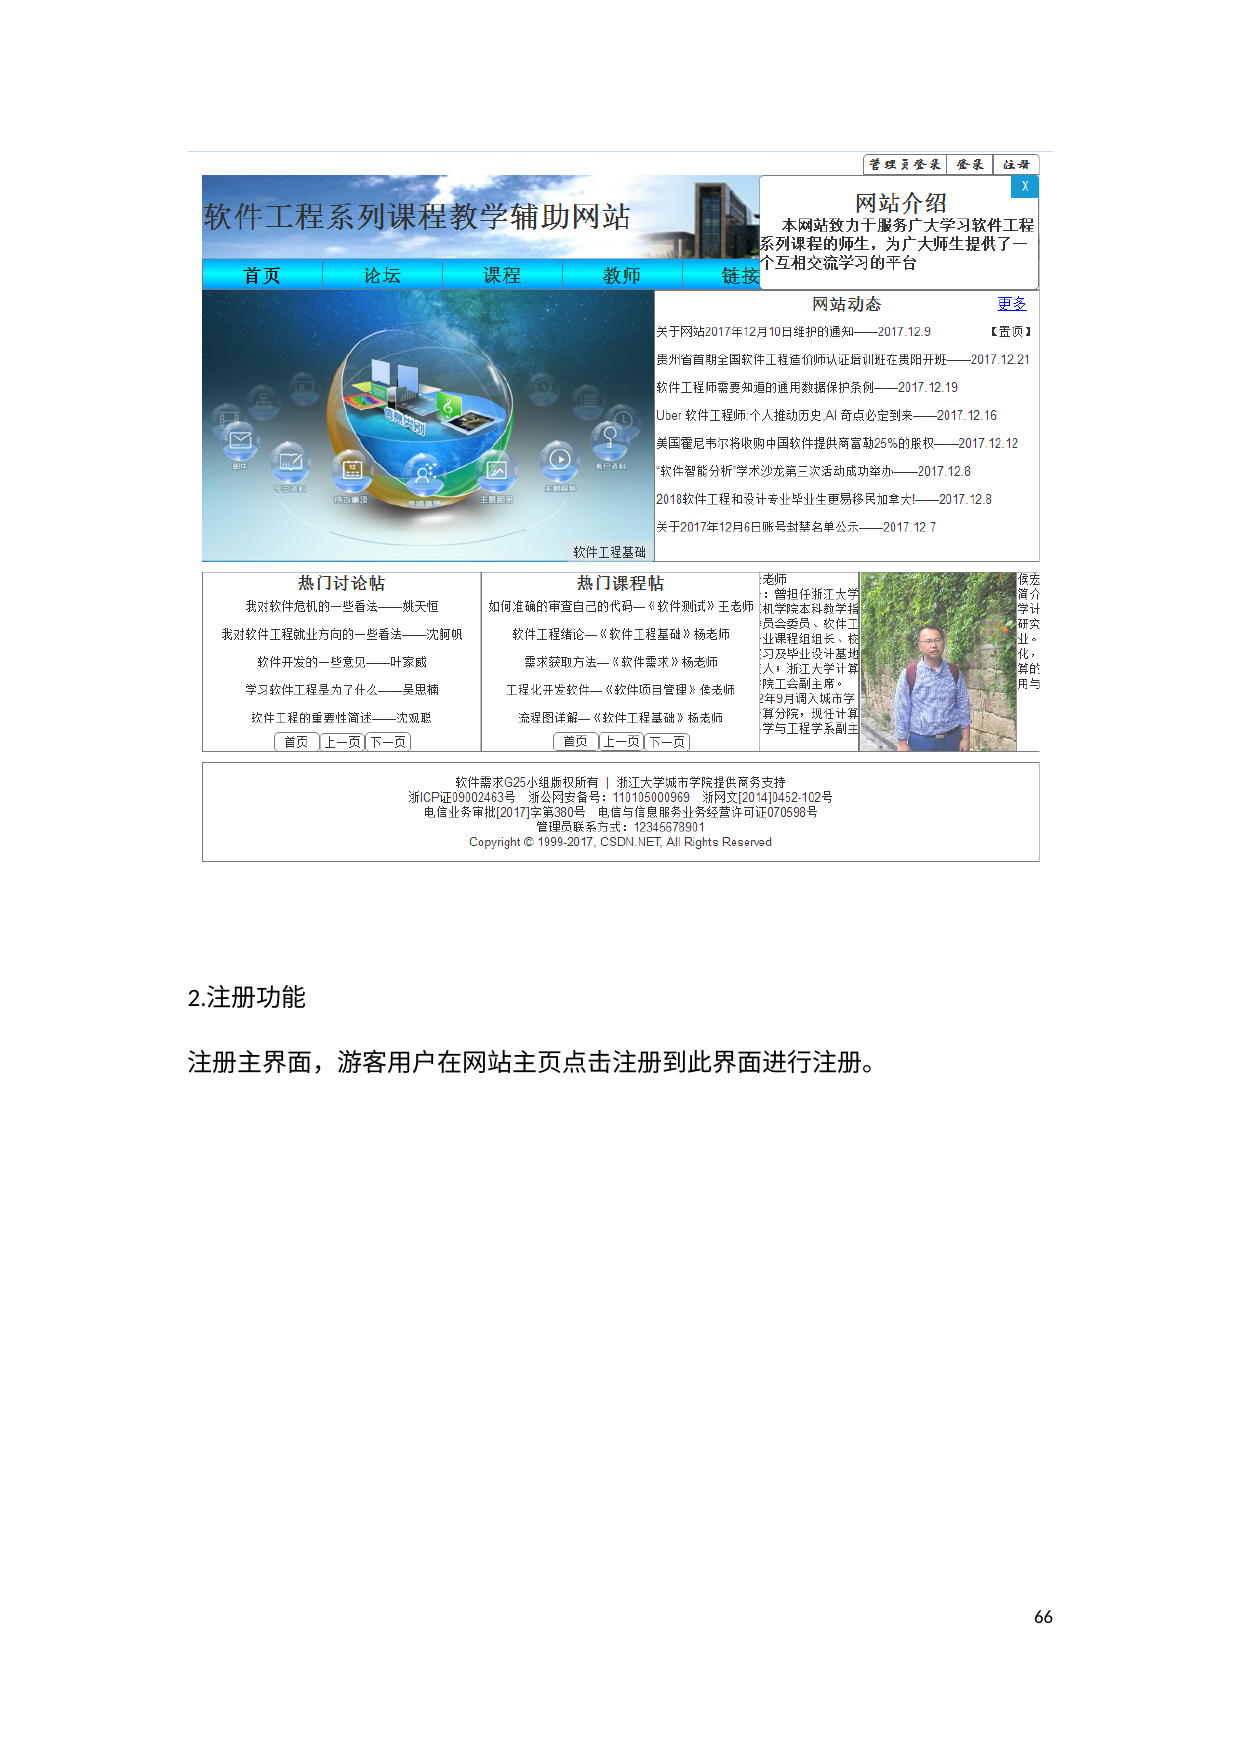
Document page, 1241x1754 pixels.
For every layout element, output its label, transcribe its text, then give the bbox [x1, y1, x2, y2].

picture [187, 151, 1053, 872]
text 2.注册功能 [187, 963, 1053, 1028]
text 注册主界面，游客用户在网站主页点击注册到此界面进行注册。 [187, 1028, 1053, 1093]
